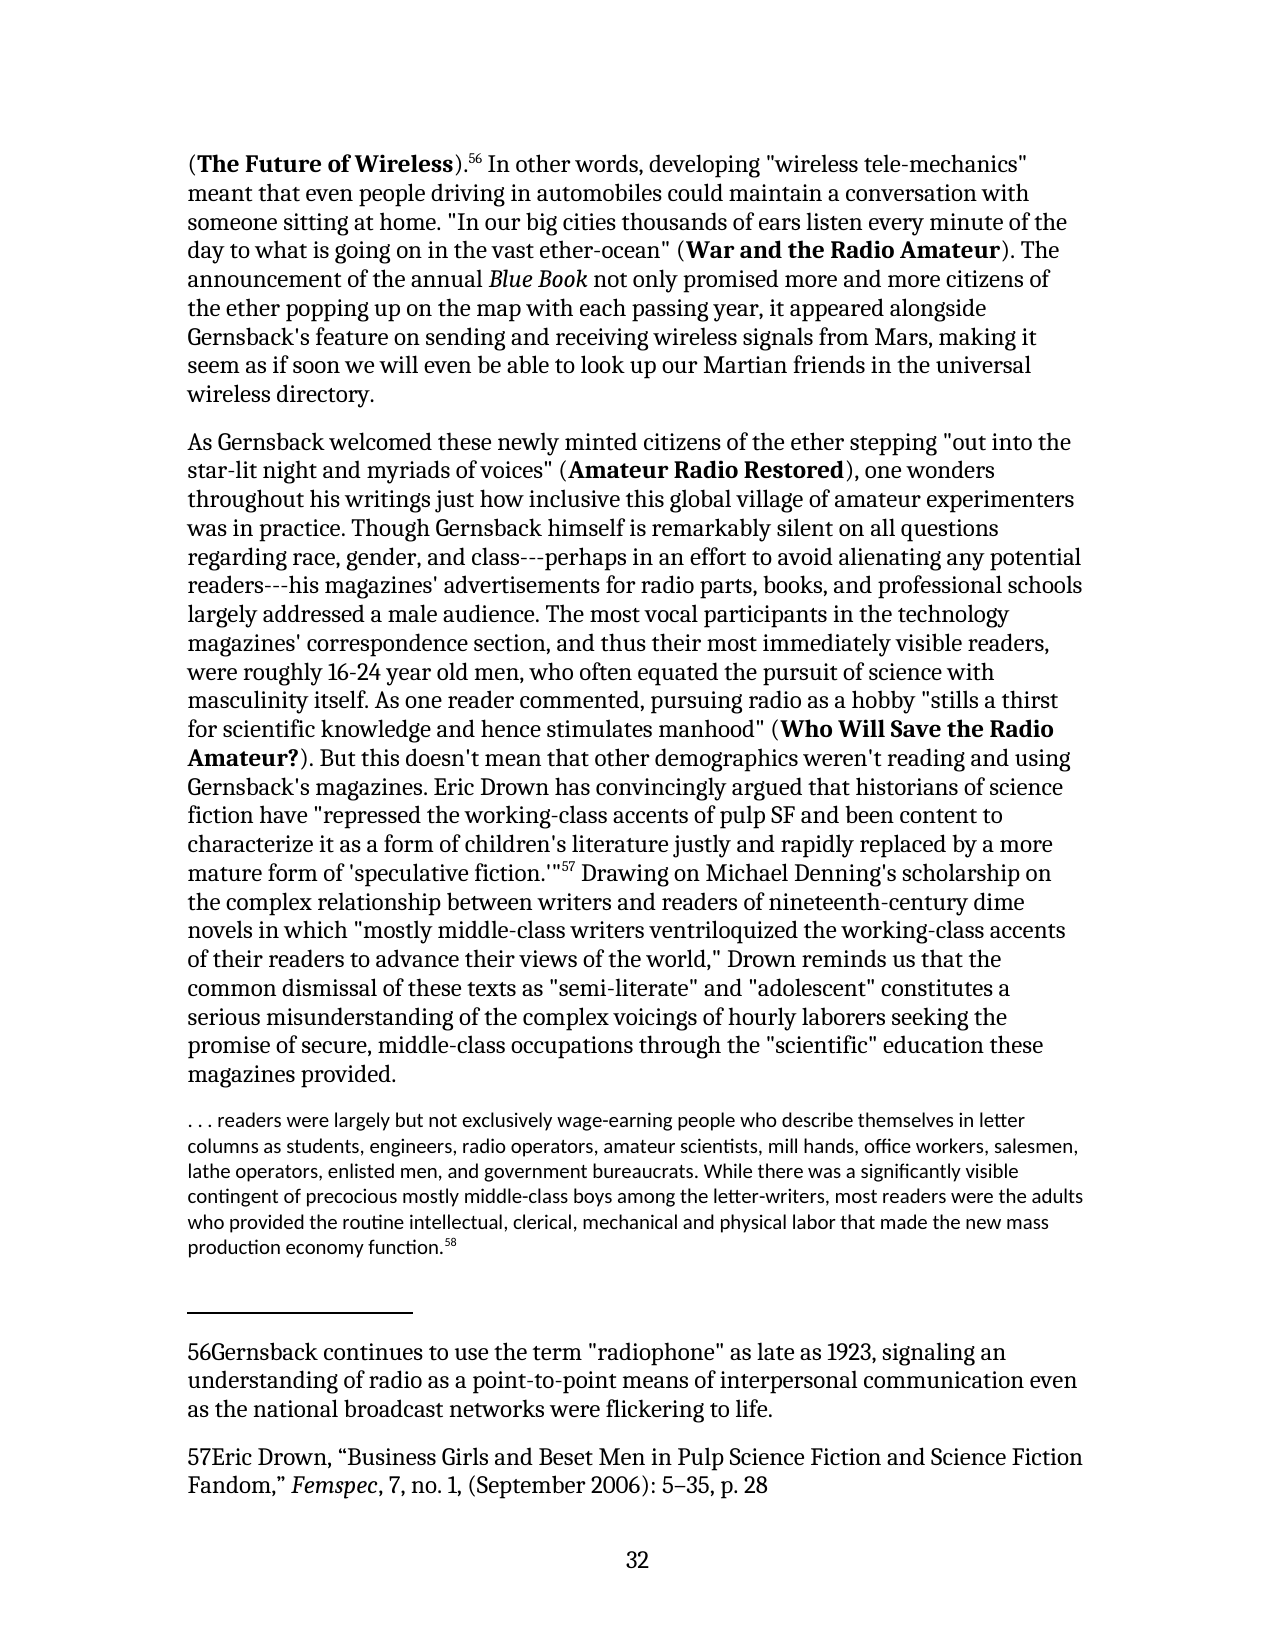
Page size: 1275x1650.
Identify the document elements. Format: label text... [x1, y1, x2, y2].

text . . . readers were largely but not exclusively wage-earning people who describe themselves in letter columns as students, engineers, radio operators, amateur scientists, mill hands, office workers, salesmen, lathe operators, enlisted men, and government bureaucrats. While there was a significantly visible contingent of precocious mostly middle-class boys among the letter-writers, most readers were the adults who provided the routine intellectual, clerical, mechanical and physical labor that made the new mass production economy function. [187, 1107, 1087, 1260]
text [187, 150, 1087, 409]
text As Gernsback welcomed these newly minted citizens of the ether stepping "out into the star-lit night and myriads of voices" (Amateur Radio Restored), one wonders throughout his writings just how inclusive this global village of amateur experimenters was in practice. Though Gernsback himself is remarkably silent on all questions regarding race, gender, and class---perhaps in an effort to avoid alienating any potential readers---his magazines' advertisements for radio parts, books, and professional schools largely addressed a male audience. The most vocal participants in the technology magazines' correspondence section, and thus their most immediately visible readers, were roughly 16-24 year old men, who often equated the pursuit of science with masculinity itself. As one reader commented, pursuing radio as a hobby "stills a thirst for scientific knowledge and hence stimulates manhood" (Who Will Save the Radio Amateur?). But this doesn't mean that other demographics weren't reading and using Gernsback's magazines. Eric Drown has convincingly argued that historians of science fiction have "repressed the working-class accents of pulp SF and been content to characterize it as a form of children's literature justly and rapidly replaced by a more mature form of 'speculative fiction.'" Drawing on Michael Denning's scholarship on the complex relationship between writers and readers of nineteenth-century dime novels in which "mostly middle-class writers ventriloquized the working-class accents of their readers to advance their views of the world," Drown reminds us that the common dismissal of these texts as "semi-literate" and "adolescent" constitutes a serious misunderstanding of the complex voicings of hourly laborers seeking the promise of secure, middle-class occupations through the "scientific" education these magazines provided. [187, 427, 1087, 1089]
